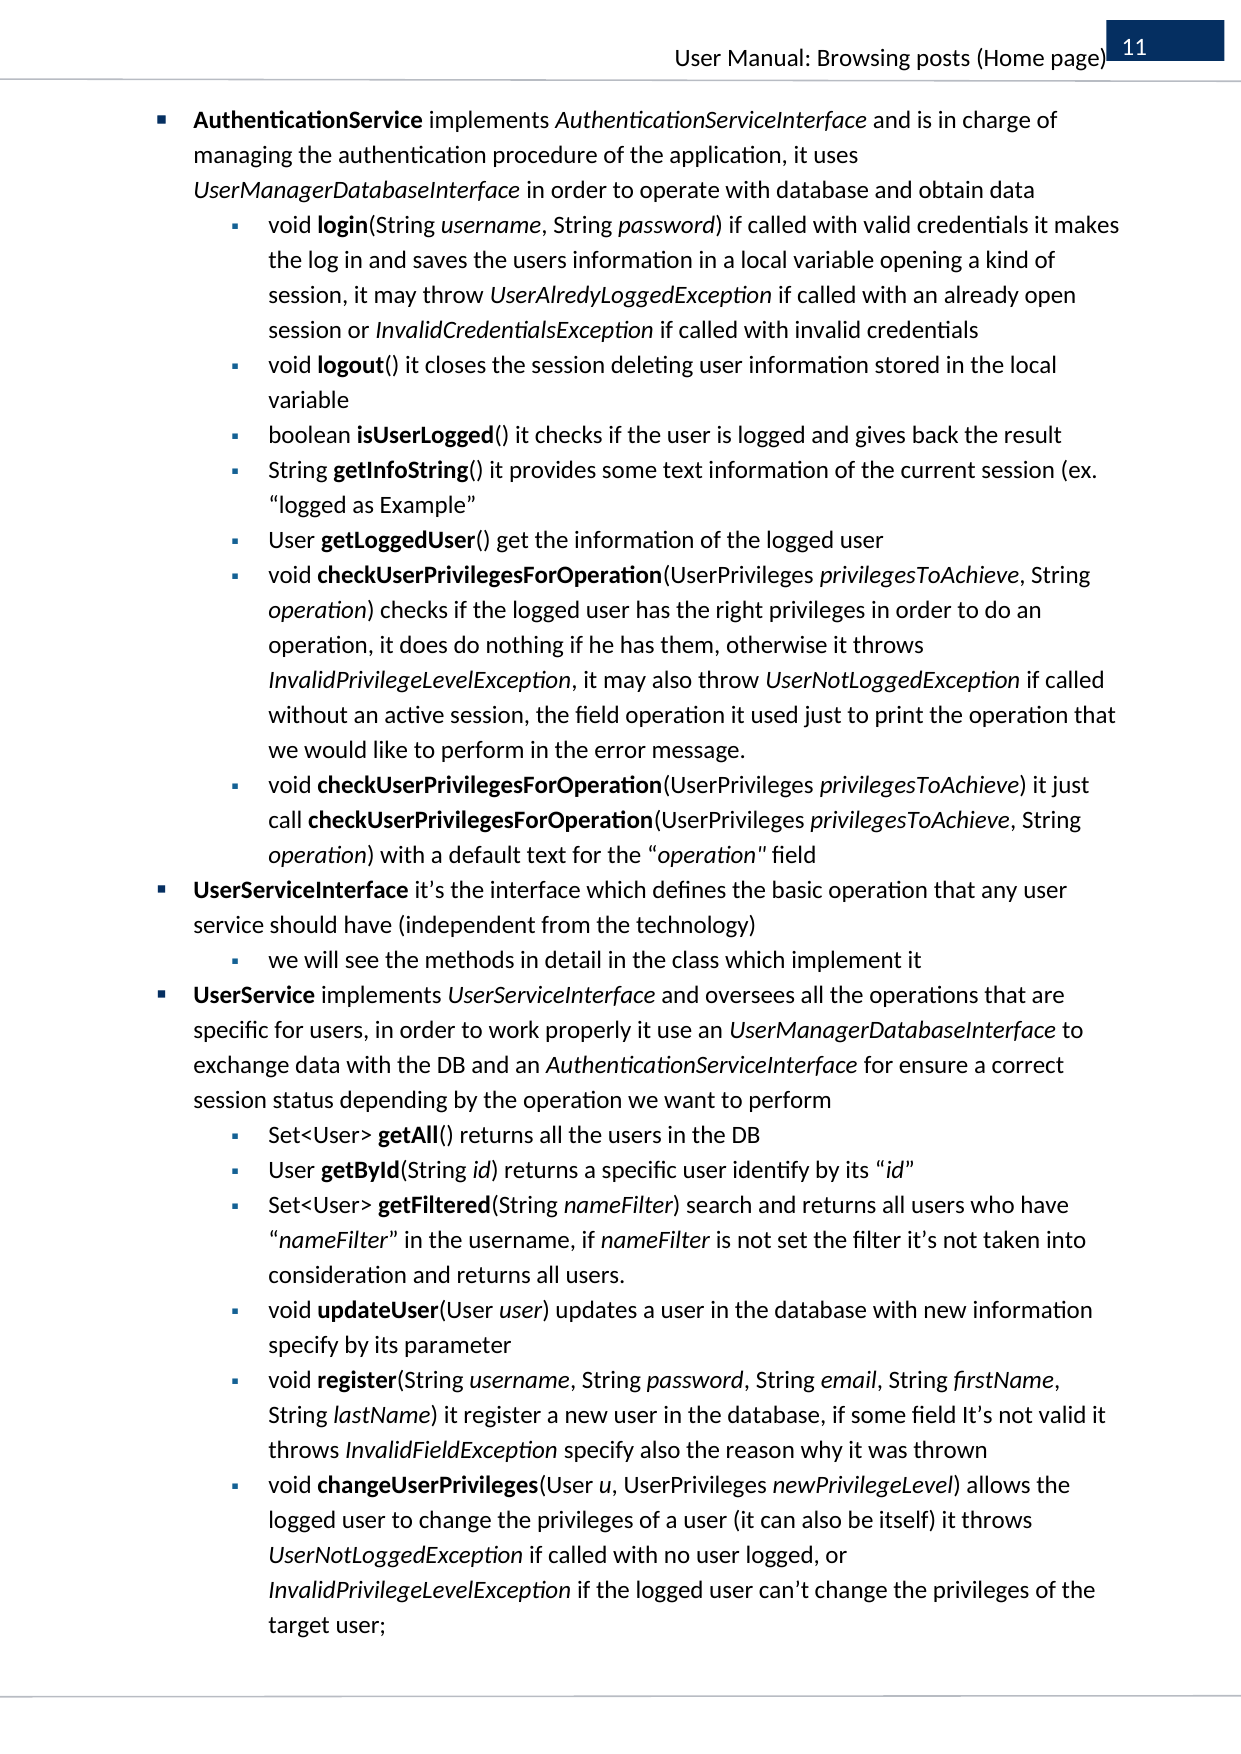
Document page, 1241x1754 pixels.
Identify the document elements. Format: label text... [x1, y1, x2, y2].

list void register(String username, String password, String email, String firstName, String lastName) it register a new user in the database, if some field It’s not valid it throws InvalidFieldException specify also the reason why it was thrown [231, 1364, 1122, 1465]
list User getLoggedUser() get the information of the logged user [231, 524, 1122, 555]
list AuthenticationService implements AuthenticationServiceInterface and is in charge of managing the authentication procedure of the application, it uses UserManagerDatabaseInterface in order to operate with database and obtain data [156, 104, 1122, 205]
list void checkUserPrivilegesForOperation(UserPrivileges privilegesToAchieve) it just call checkUserPrivilegesForOperation(UserPrivileges privilegesToAchieve, String operation) with a default text for the “operation" field [231, 769, 1122, 870]
list String getInfoString() it provides some text information of the current session (ex. “logged as Example” [231, 454, 1122, 520]
list UserService implements UserServiceInterface and oversees all the operations that are specific for users, in order to work properly it use an UserManagerDatabaseInterface to exchange data with the DB and an AuthenticationServiceInterface for ensure a correct session status depending by the operation we want to perform [156, 979, 1122, 1115]
list UserServiceInterface it’s the interface which defines the basic operation that any user service should have (independent from the technology) [156, 874, 1122, 940]
list void updateUser(User user) updates a user in the database with new information specify by its parameter [231, 1294, 1122, 1360]
list User getById(String id) returns a specific user identify by its “id” [231, 1154, 1122, 1185]
list Set<User> getFiltered(String nameFilter) search and returns all users who have “nameFilter” in the username, if nameFilter is not set the filter it’s not taken into consideration and returns all users. [231, 1189, 1122, 1290]
list boolean isUserLogged() it checks if the user is logged and gives back the result [231, 419, 1122, 450]
list we will see the methods in detail in the class which implement it [231, 944, 1122, 975]
list Set<User> getAll() returns all the users in the DB [231, 1119, 1122, 1150]
list void logout() it closes the session deleting user information stored in the local variable [231, 349, 1122, 415]
list void changeUserPrivileges(User u, UserPrivileges newPrivilegeLevel) allows the logged user to change the privileges of a user (it can also be itself) it throws UserNotLoggedException if called with no user logged, or InvalidPrivilegeLevelException if the logged user can’t change the privileges of the target user; [231, 1469, 1122, 1640]
list void checkUserPrivilegesForOperation(UserPrivileges privilegesToAchieve, String operation) checks if the logged user has the right privileges in order to do an operation, it does do nothing if he has them, otherwise it throws InvalidPrivilegeLevelException, it may also throw UserNotLoggedException if called without an active session, the field operation it used just to print the operation that we would like to perform in the error message. [231, 559, 1122, 765]
list void login(String username, String password) if called with valid credentials it makes the log in and saves the users information in a local variable opening a kind of session, it may throw UserAlredyLoggedException if called with an already open session or InvalidCredentialsException if called with invalid credentials [231, 209, 1122, 345]
